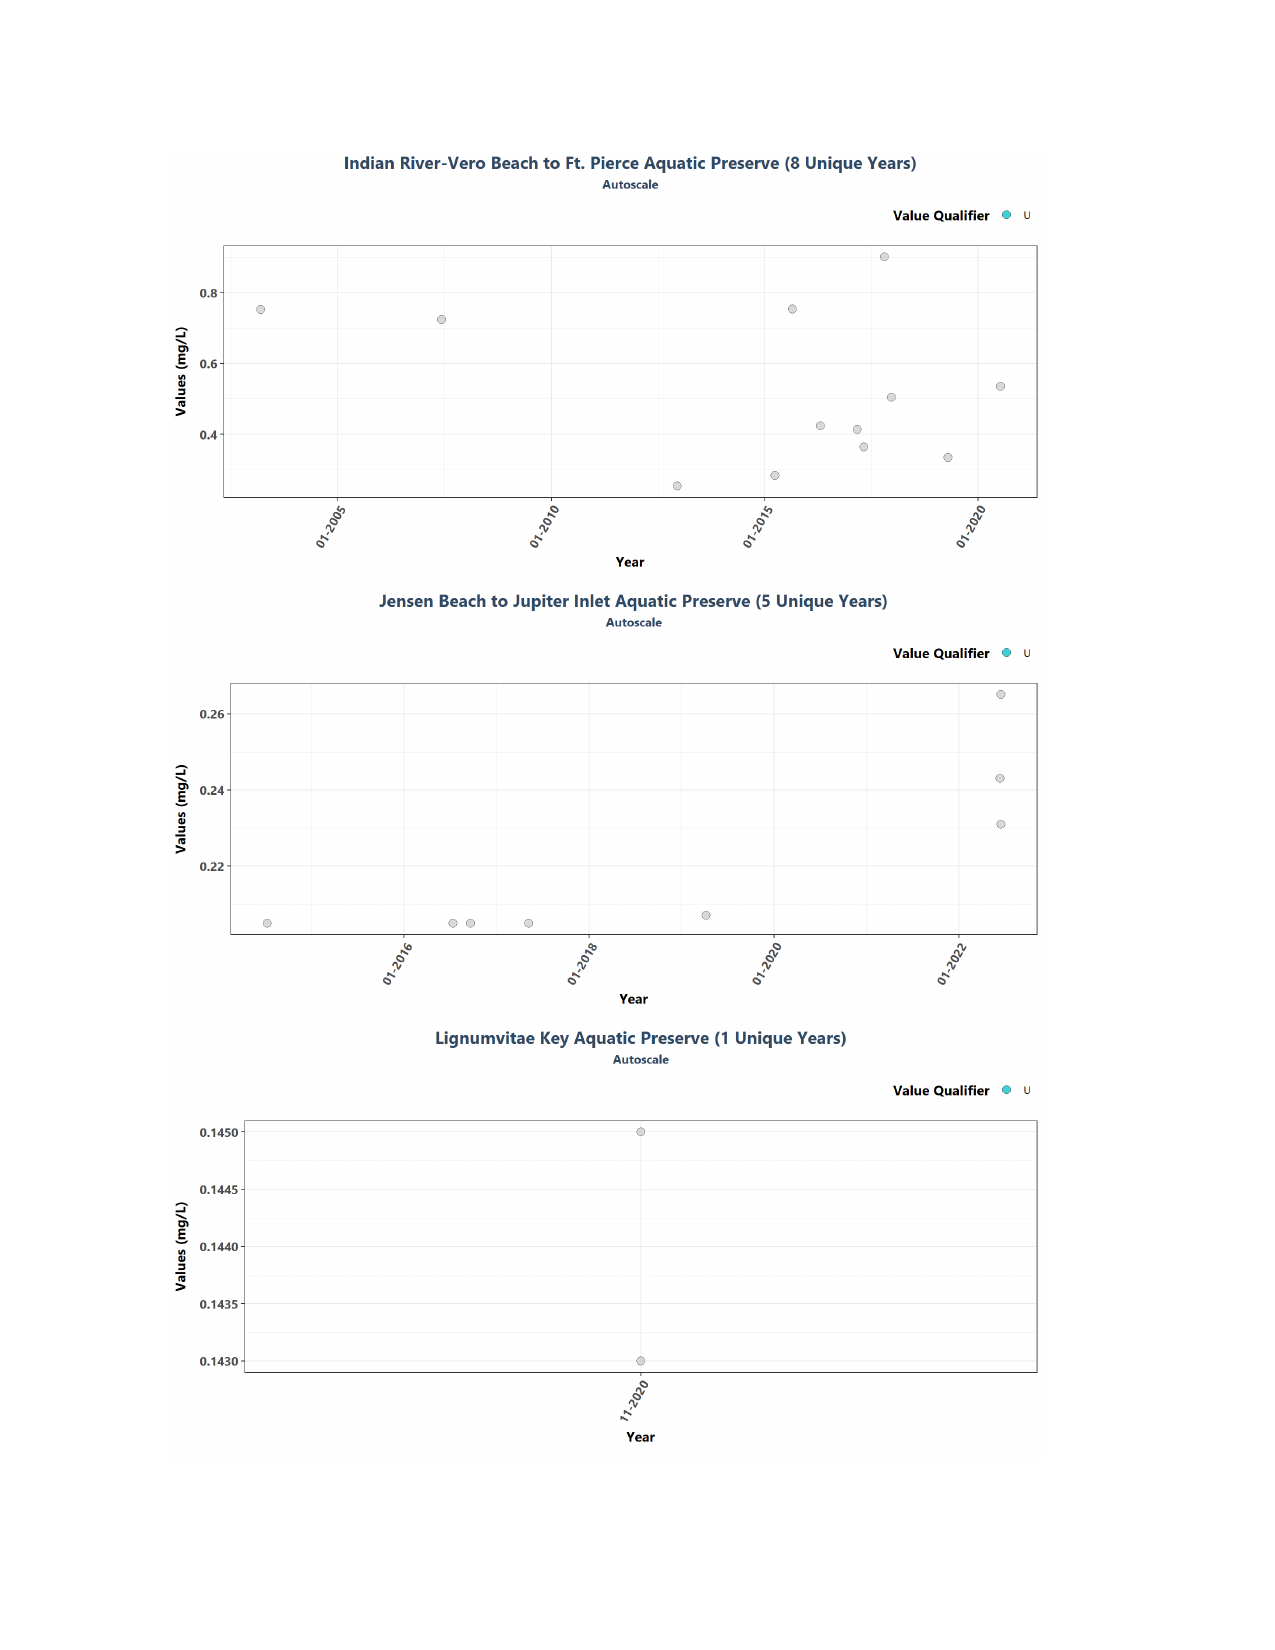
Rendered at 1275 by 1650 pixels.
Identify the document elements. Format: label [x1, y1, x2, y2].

picture [168, 150, 1044, 1463]
